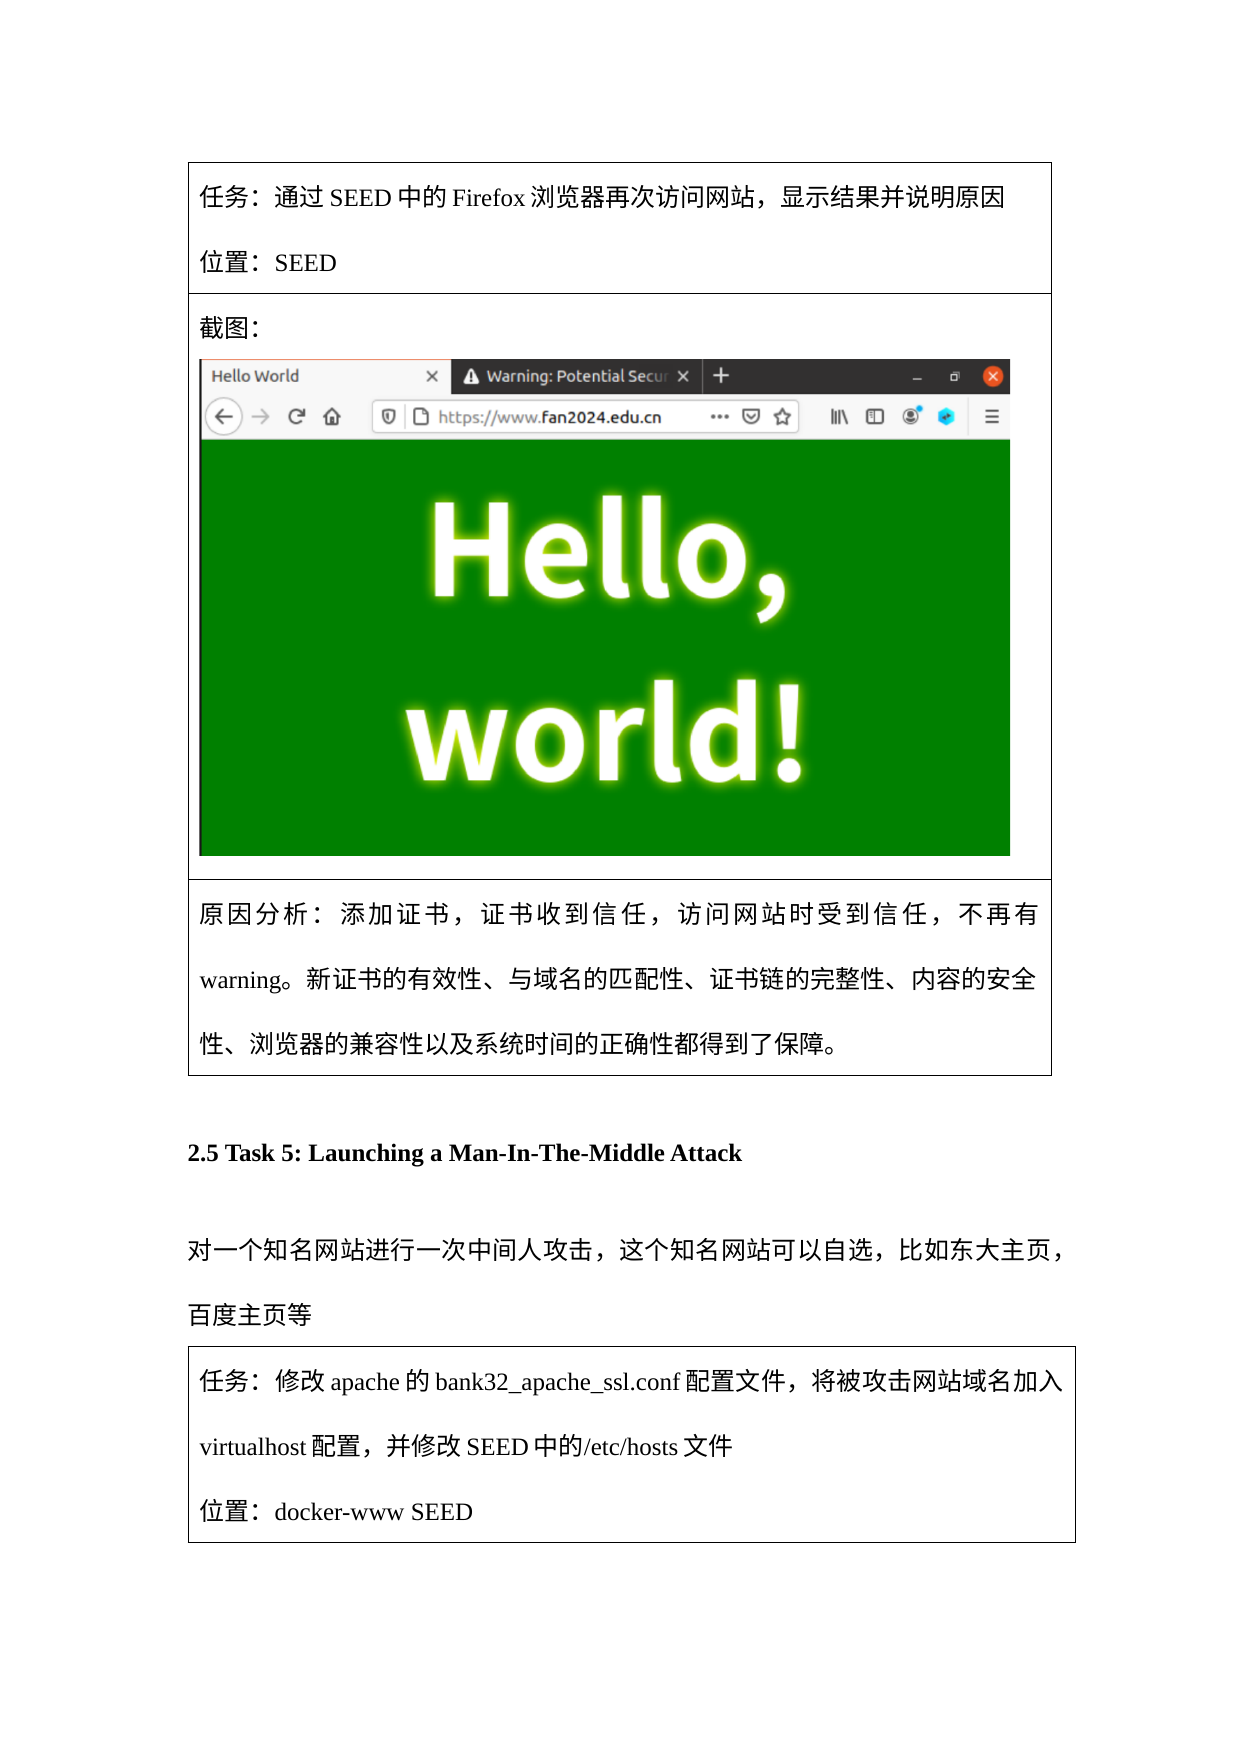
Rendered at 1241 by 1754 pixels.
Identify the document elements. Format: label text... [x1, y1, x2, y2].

text 对一个知名网站进行一次中间人攻击，这个知名网站可以自选，比如东大主页，百度主页等 [187, 1216, 1053, 1346]
picture [199, 359, 1011, 856]
table_cell 原因分析：添加证书，证书收到信任，访问网站时受到信任，不再有warning。新证书的有效性、与域名的匹配性、证书链的完整性、内容的安全性、浏览器的兼容性以及系统时间的正确性都得到了保障。 [189, 880, 1051, 1075]
table_header 任务：通过SEED中的Firefox浏览器再次访问网站，显示结果并说明原因 位置：SEED [189, 163, 1051, 293]
subtitle 2.5 Task 5: Launching a Man-In-The-Middle Attack [187, 1136, 1053, 1168]
table_cell 截图： [189, 294, 1051, 879]
table_header 任务：修改apache的bank32_apache_ssl.conf配置文件，将被攻击网站域名加入virtualhost配置，并修改SEED中的/etc/hosts文件 位置：docker-www SEED [189, 1347, 1075, 1542]
